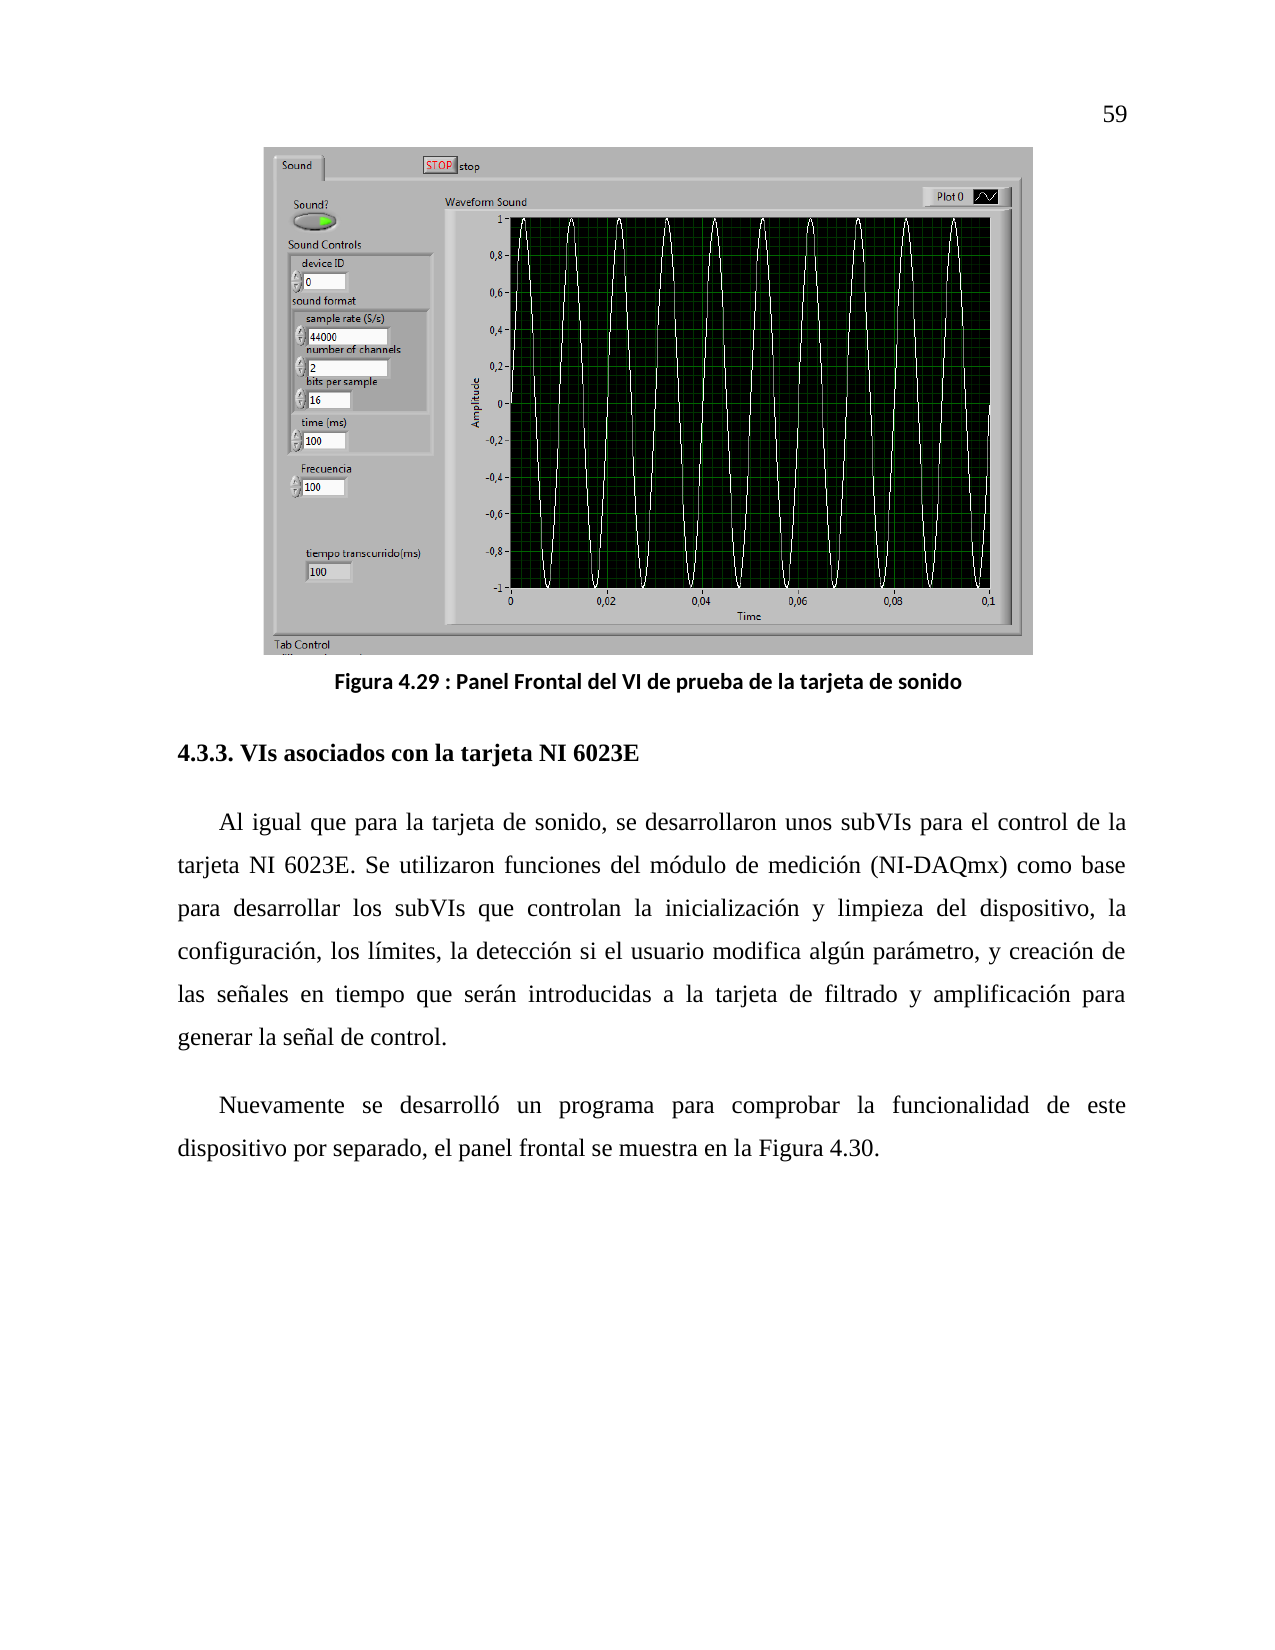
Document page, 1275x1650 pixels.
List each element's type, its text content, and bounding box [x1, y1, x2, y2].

text Al igual que para la tarjeta de sonido, se desarrollaron unos subVIs para el control de la tarjeta NI 6023E. Se utilizaron funciones del módulo de medición (NI-DAQmx) como base para desarrollar los subVIs que controlan la inicialización y limpieza del dispositivo, la configuración, los límites, la detección si el usuario modifica algún parámetro, y creación de las señales en tiempo que serán introducidas a la tarjeta de filtrado y amplificación para generar la señal de control. [177, 807, 1127, 1051]
subtitle VIs asociados con la tarjeta NI 6023E [177, 738, 1127, 767]
picture [263, 147, 1033, 655]
